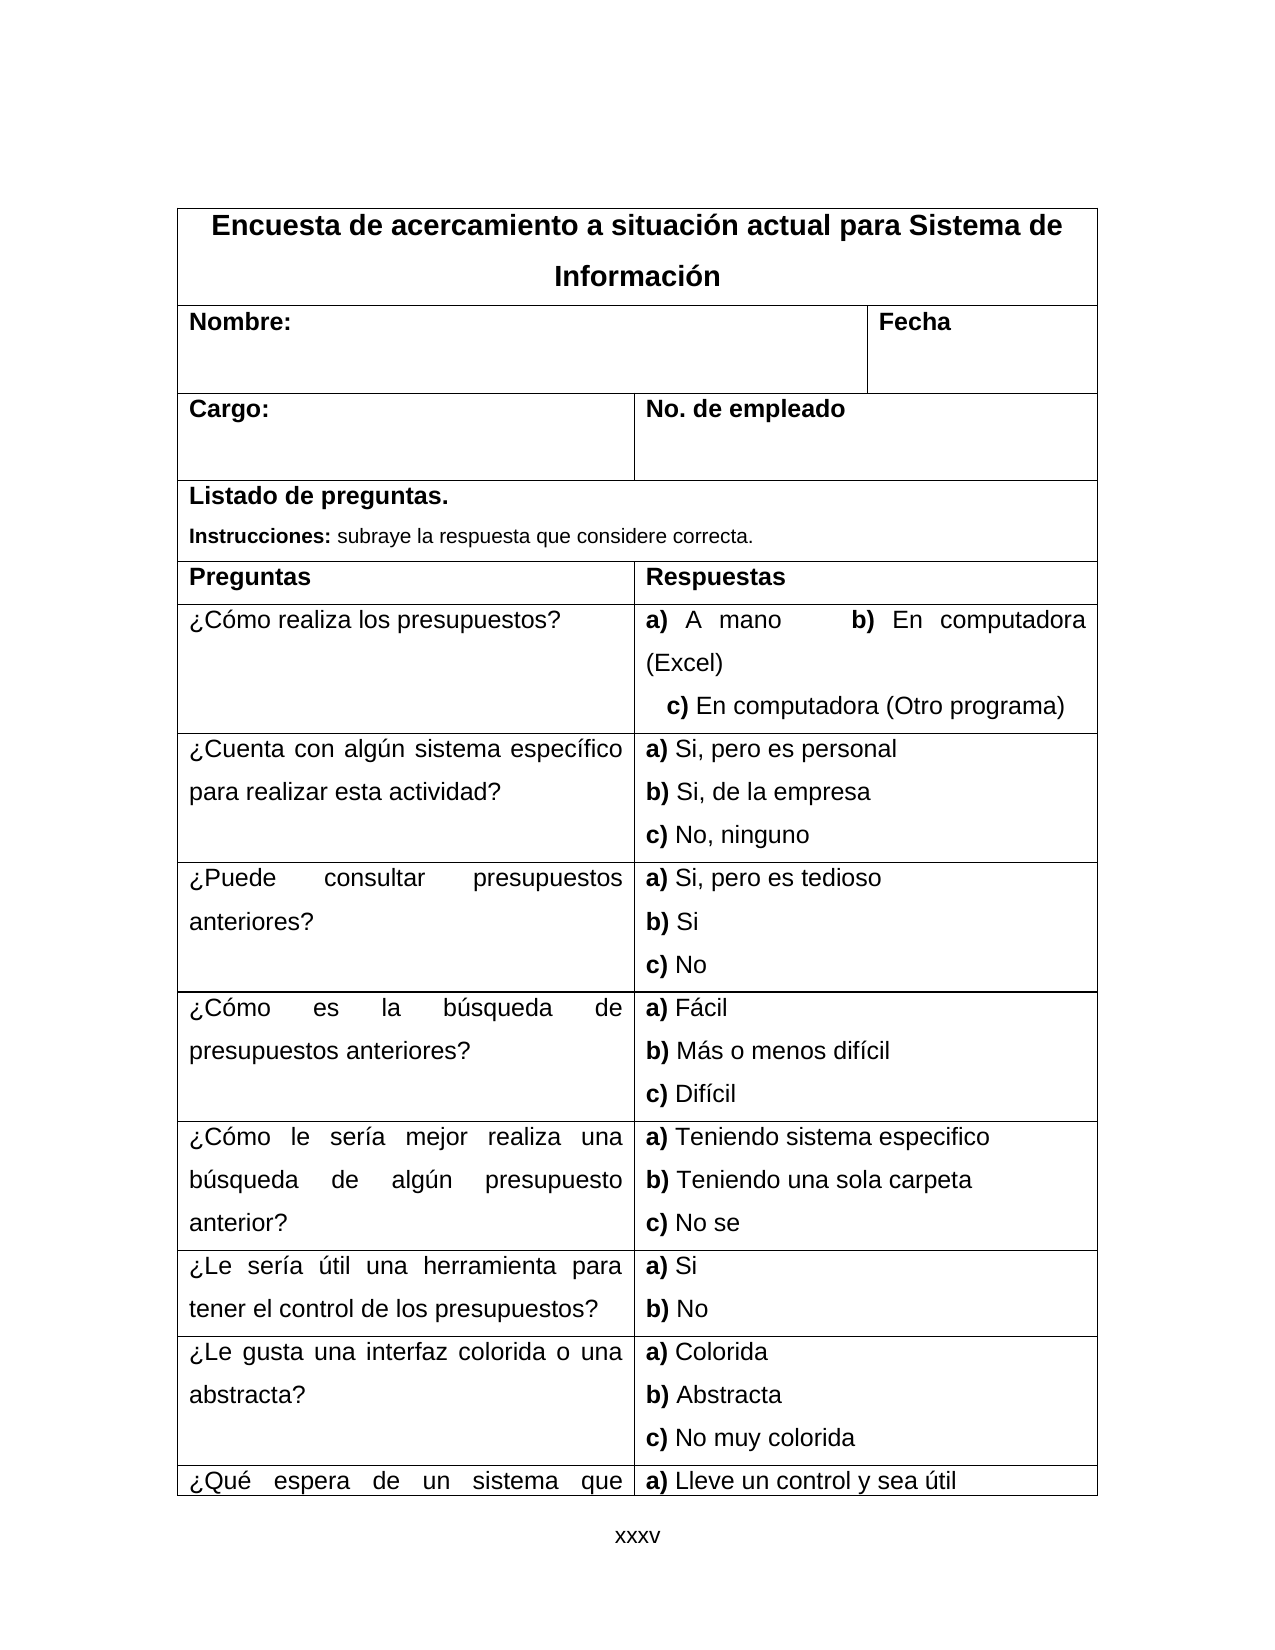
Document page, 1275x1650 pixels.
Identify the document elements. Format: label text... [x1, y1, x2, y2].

table_cell a) Fácil b) Más o menos difícil c) Difícil [635, 993, 1097, 1121]
table_cell Cargo: [178, 394, 634, 480]
table_cell ¿Cuenta con algún sistema específico para realizar esta actividad? [178, 734, 634, 862]
table_cell Fecha [868, 306, 1097, 393]
table_cell a) Si, pero es tedioso b) Si c) No [635, 863, 1097, 991]
table_cell ¿Cómo le sería mejor realiza una búsqueda de algún presupuesto anterior? [178, 1122, 634, 1250]
table_cell Preguntas [178, 562, 634, 604]
table_cell a) Colorida b) Abstracta c) No muy colorida [635, 1337, 1097, 1465]
table_cell ¿Puede consultar presupuestos anteriores? [178, 863, 634, 991]
table_cell Nombre: [178, 306, 867, 393]
table_cell ¿Le gusta una interfaz colorida o una abstracta? [178, 1337, 634, 1465]
table_cell a) Si b) No [635, 1251, 1097, 1336]
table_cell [178, 1466, 634, 1495]
table_cell Respuestas [635, 562, 1097, 604]
table_cell ¿Cómo es la búsqueda de presupuestos anteriores? [178, 993, 634, 1121]
table_cell Listado de preguntas. Instrucciones: subraye la respuesta que considere correcta. [178, 481, 1097, 561]
table_cell ¿Le sería útil una herramienta para tener el control de los presupuestos? [178, 1251, 634, 1336]
table_cell a) A mano b) En computadora (Excel) c) En computadora (Otro programa) [635, 605, 1097, 733]
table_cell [635, 1466, 1097, 1495]
table_cell No. de empleado [635, 394, 1097, 480]
table_cell a) Teniendo sistema especifico b) Teniendo una sola carpeta c) No se [635, 1122, 1097, 1250]
table_header Encuesta de acercamiento a situación actual para Sistema de Información [178, 209, 1097, 305]
table_cell a) Si, pero es personal b) Si, de la empresa c) No, ninguno [635, 734, 1097, 862]
table_cell ¿Cómo realiza los presupuestos? [178, 605, 634, 733]
